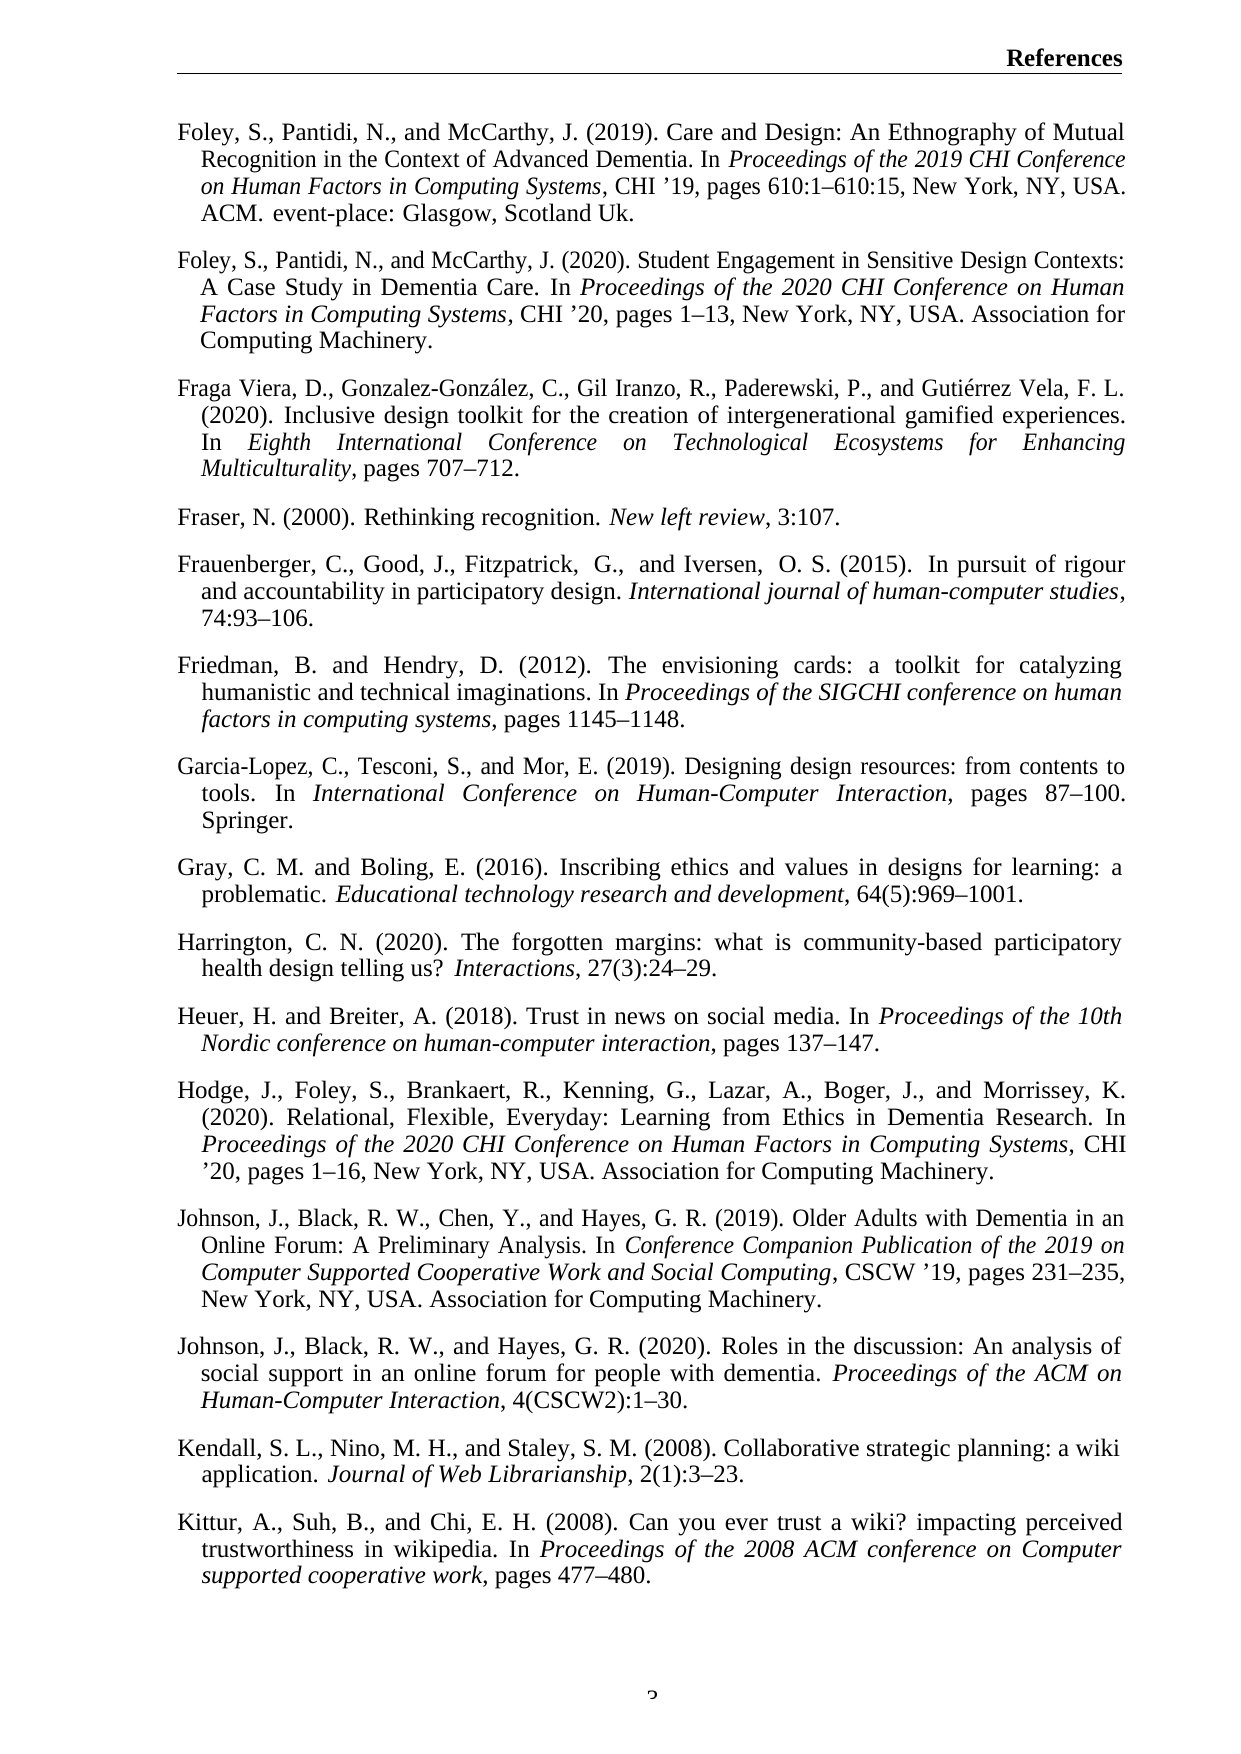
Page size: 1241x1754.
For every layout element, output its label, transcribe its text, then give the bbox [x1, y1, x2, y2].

text Harrington, C. N. (2020). The forgotten margins: what is community-based participatory health design telling us? Interactions, 27(3):24–29. [177, 929, 1122, 982]
text Fraser, N. (2000). Rethinking recognition. New left review, 3:107. [177, 502, 1138, 531]
text Fraga Viera, D., Gonzalez-González, C., Gil Iranzo, R., Paderewski, P., and Gutiérrez Vela, F. L. (2020). Inclusive design toolkit for the creation of intergenerational gamified experiences. In Eighth International Conference on Technological Ecosystems for Enhancing Multiculturality, pages 707–712. [177, 375, 1127, 482]
text Johnson, J., Black, R. W., and Hayes, G. R. (2020). Roles in the discussion: An analysis of social support in an online forum for people with dementia. Proceedings of the ACM on Human-Computer Interaction, 4(CSCW2):1–30. [177, 1333, 1122, 1414]
text Foley, S., Pantidi, N., and McCarthy, J. (2020). Student Engagement in Sensitive Design Contexts: A Case Study in Dementia Care. In Proceedings of the 2020 CHI Conference on Human Factors in Computing Systems, CHI ’20, pages 1–13, New York, NY, USA. Association for Computing Machinery. [177, 247, 1126, 354]
subtitle References [98, 43, 1122, 71]
text Kittur, A., Suh, B., and Chi, E. H. (2008). Can you ever trust a wiki? impacting perceived trustworthiness in wikipedia. In Proceedings of the 2008 ACM conference on Computer supported cooperative work, pages 477–480. [177, 1509, 1122, 1589]
text Frauenberger, C., Good, J., Fitzpatrick, G., and Iversen, O. S. (2015). In pursuit of rigour and accountability in participatory design. International journal of human-computer studies, 74:93–106. [177, 551, 1126, 631]
text Friedman, B. and Hendry, D. (2012). The envisioning cards: a toolkit for catalyzing humanistic and technical imaginations. In Proceedings of the SIGCHI conference on human factors in computing systems, pages 1145–1148. [177, 652, 1122, 732]
text Foley, S., Pantidi, N., and McCarthy, J. (2019). Care and Design: An Ethnography of Mutual Recognition in the Context of Advanced Dementia. In Proceedings of the 2019 CHI Conference on Human Factors in Computing Systems, CHI ’19, pages 610:1–610:15, New York, NY, USA. ACM. event-place: Glasgow, Scotland Uk. [177, 119, 1127, 226]
text Garcia-Lopez, C., Tesconi, S., and Mor, E. (2019). Designing design resources: from contents to tools. In International Conference on Human-Computer Interaction, pages 87–100. Springer. [177, 753, 1126, 834]
text Kendall, S. L., Nino, M. H., and Staley, S. M. (2008). Collaborative strategic planning: a wiki application. Journal of Web Librarianship, 2(1):3–23. [177, 1435, 1122, 1488]
text Heuer, H. and Breiter, A. (2018). Trust in news on social media. In Proceedings of the 10th Nordic conference on human-computer interaction, pages 137–147. [177, 1003, 1122, 1057]
text Gray, C. M. and Boling, E. (2016). Inscribing ethics and values in designs for learning: a problematic. Educational technology research and development, 64(5):969–1001. [177, 854, 1122, 908]
text Johnson, J., Black, R. W., Chen, Y., and Hayes, G. R. (2019). Older Adults with Dementia in an Online Forum: A Preliminary Analysis. In Conference Companion Publication of the 2019 on Computer Supported Cooperative Work and Social Computing, CSCW ’19, pages 231–235, New York, NY, USA. Association for Computing Machinery. [177, 1206, 1126, 1312]
text Hodge, J., Foley, S., Brankaert, R., Kenning, G., Lazar, A., Boger, J., and Morrissey, K. (2020). Relational, Flexible, Everyday: Learning from Ethics in Dementia Research. In Proceedings of the 2020 CHI Conference on Human Factors in Computing Systems, CHI ’20, pages 1–16, New York, NY, USA. Association for Computing Machinery. [177, 1077, 1127, 1184]
